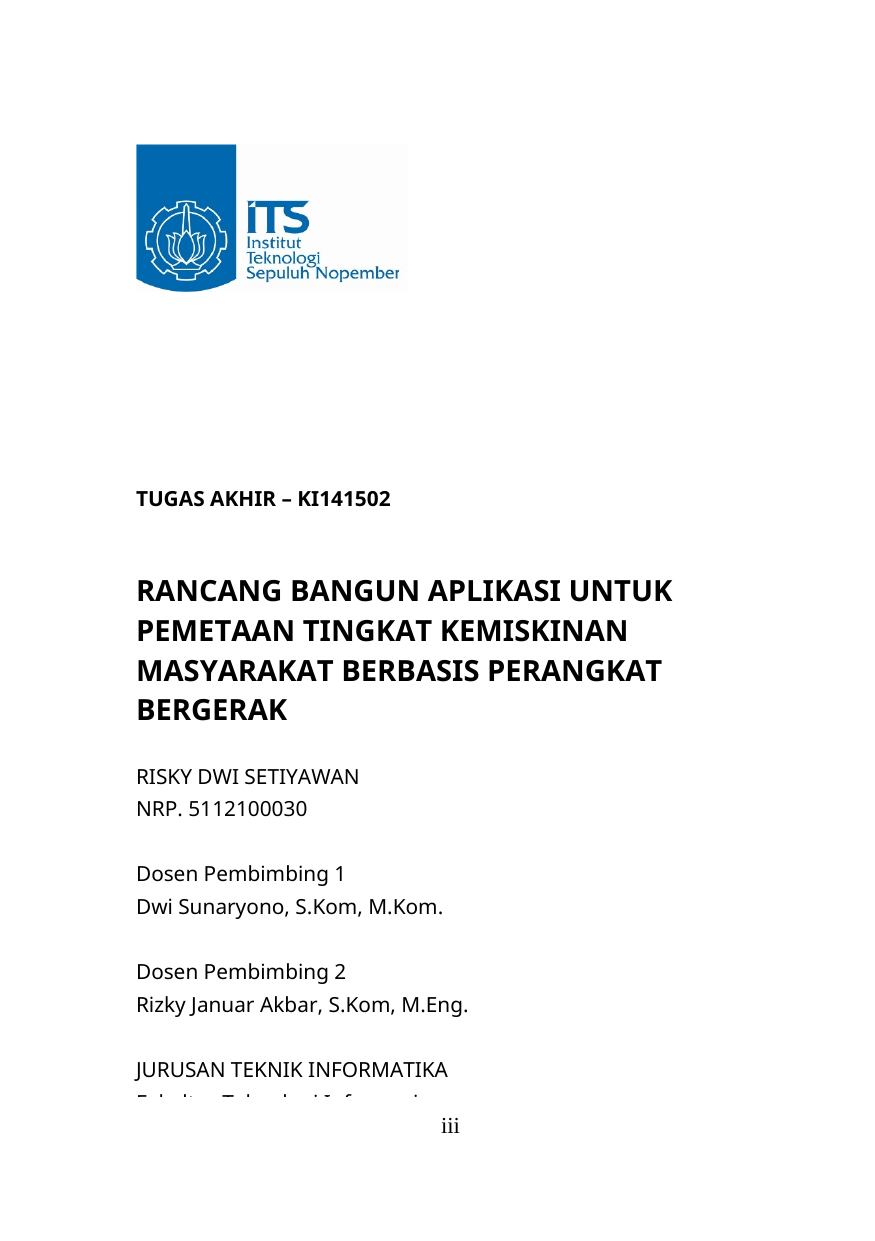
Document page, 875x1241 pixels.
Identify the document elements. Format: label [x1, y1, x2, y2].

picture [136, 144, 408, 292]
